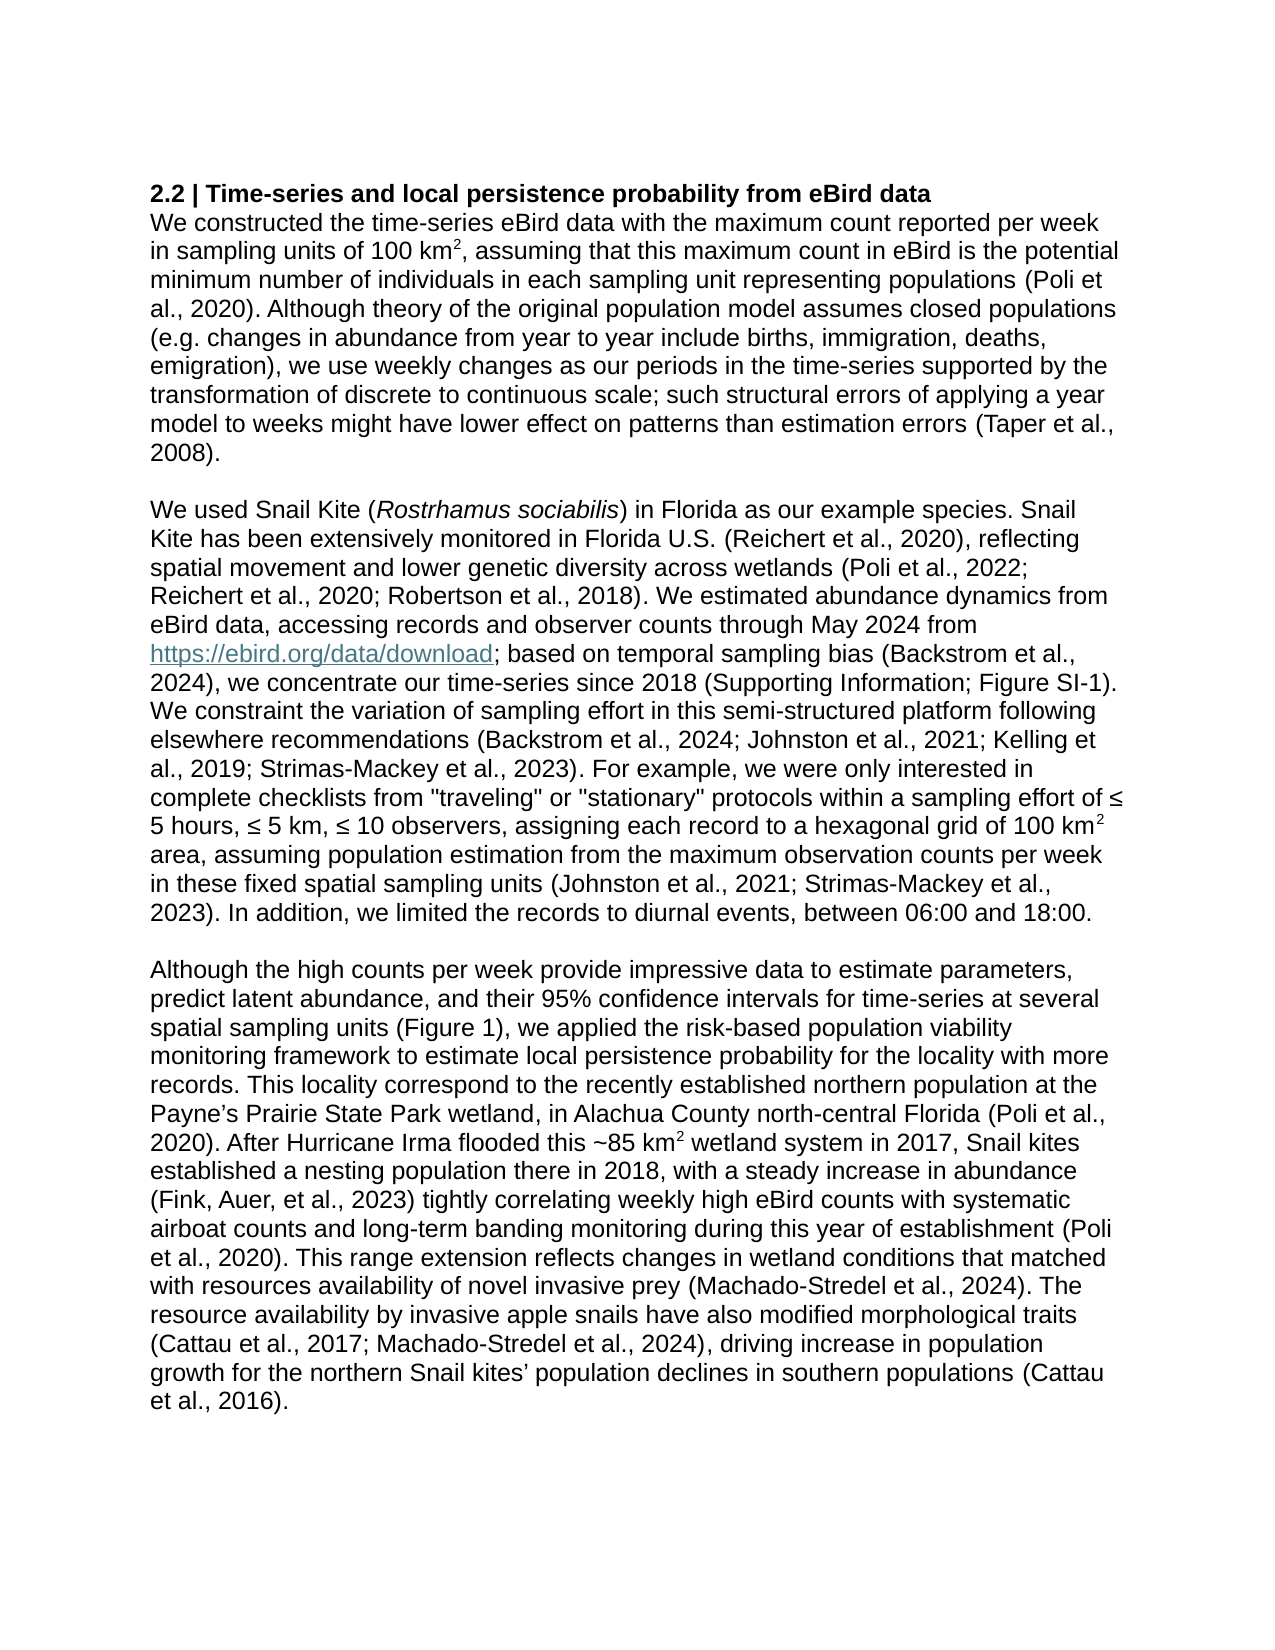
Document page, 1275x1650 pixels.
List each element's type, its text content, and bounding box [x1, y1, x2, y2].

text We used Snail Kite (Rostrhamus sociabilis) in Florida as our example species. Snail Kite has been extensively monitored in Florida U.S. (Reichert et al., 2020), reflecting spatial movement and lower genetic diversity across wetlands (Poli et al., 2022; Reichert et al., 2020; Robertson et al., 2018). We estimated abundance dynamics from eBird data, accessing records and observer counts through May 2024 from https://ebird.org/data/download; based on temporal sampling bias (Backstrom et al., 2024), we concentrate our time-series since 2018 (Supporting Information; Figure SI-1). We constraint the variation of sampling effort in this semi-structured platform following elsewhere recommendations (Backstrom et al., 2024; Johnston et al., 2021; Kelling et al., 2019; Strimas-Mackey et al., 2023). For example, we were only interested in complete checklists from "traveling" or "stationary" protocols within a sampling effort of ≤ 5 hours, ≤ 5 km, ≤ 10 observers, assigning each record to a hexagonal grid of 100 km2 area, assuming population estimation from the maximum observation counts per week in these fixed spatial sampling units (Johnston et al., 2021; Strimas-Mackey et al., 2023). In addition, we limited the records to diurnal events, between 06:00 and 18:00. [150, 495, 1125, 926]
text Although the high counts per week provide impressive data to estimate parameters, predict latent abundance, and their 95% confidence intervals for time-series at several spatial sampling units (Figure 1), we applied the risk-based population viability monitoring framework to estimate local persistence probability for the locality with more records. This locality correspond to the recently established northern population at the Payne’s Prairie State Park wetland, in Alachua County north-central Florida (Poli et al., 2020). After Hurricane Irma flooded this ~85 km2 wetland system in 2017, Snail kites established a nesting population there in 2018, with a steady increase in abundance (Fink, Auer, et al., 2023) tightly correlating weekly high eBird counts with systematic airboat counts and long-term banding monitoring during this year of establishment (Poli et al., 2020). This range extension reflects changes in wetland conditions that matched with resources availability of novel invasive prey (Machado-Stredel et al., 2024). The resource availability by invasive apple snails have also modified morphological traits (Cattau et al., 2017; Machado-Stredel et al., 2024), driving increase in population growth for the northern Snail kites’ population declines in southern populations (Cattau et al., 2016). [150, 955, 1125, 1415]
text We constructed the time-series eBird data with the maximum count reported per week in sampling units of 100 km2, assuming that this maximum count in eBird is the potential minimum number of individuals in each sampling unit representing populations (Poli et al., 2020). Although theory of the original population model assumes closed populations (e.g. changes in abundance from year to year include births, immigration, deaths, emigration), we use weekly changes as our periods in the time-series supported by the transformation of discrete to continuous scale; such structural errors of applying a year model to weeks might have lower effect on patterns than estimation errors (Taper et al., 2008). [150, 207, 1125, 466]
text 2.2 | Time-series and local persistence probability from eBird data [150, 179, 1125, 207]
